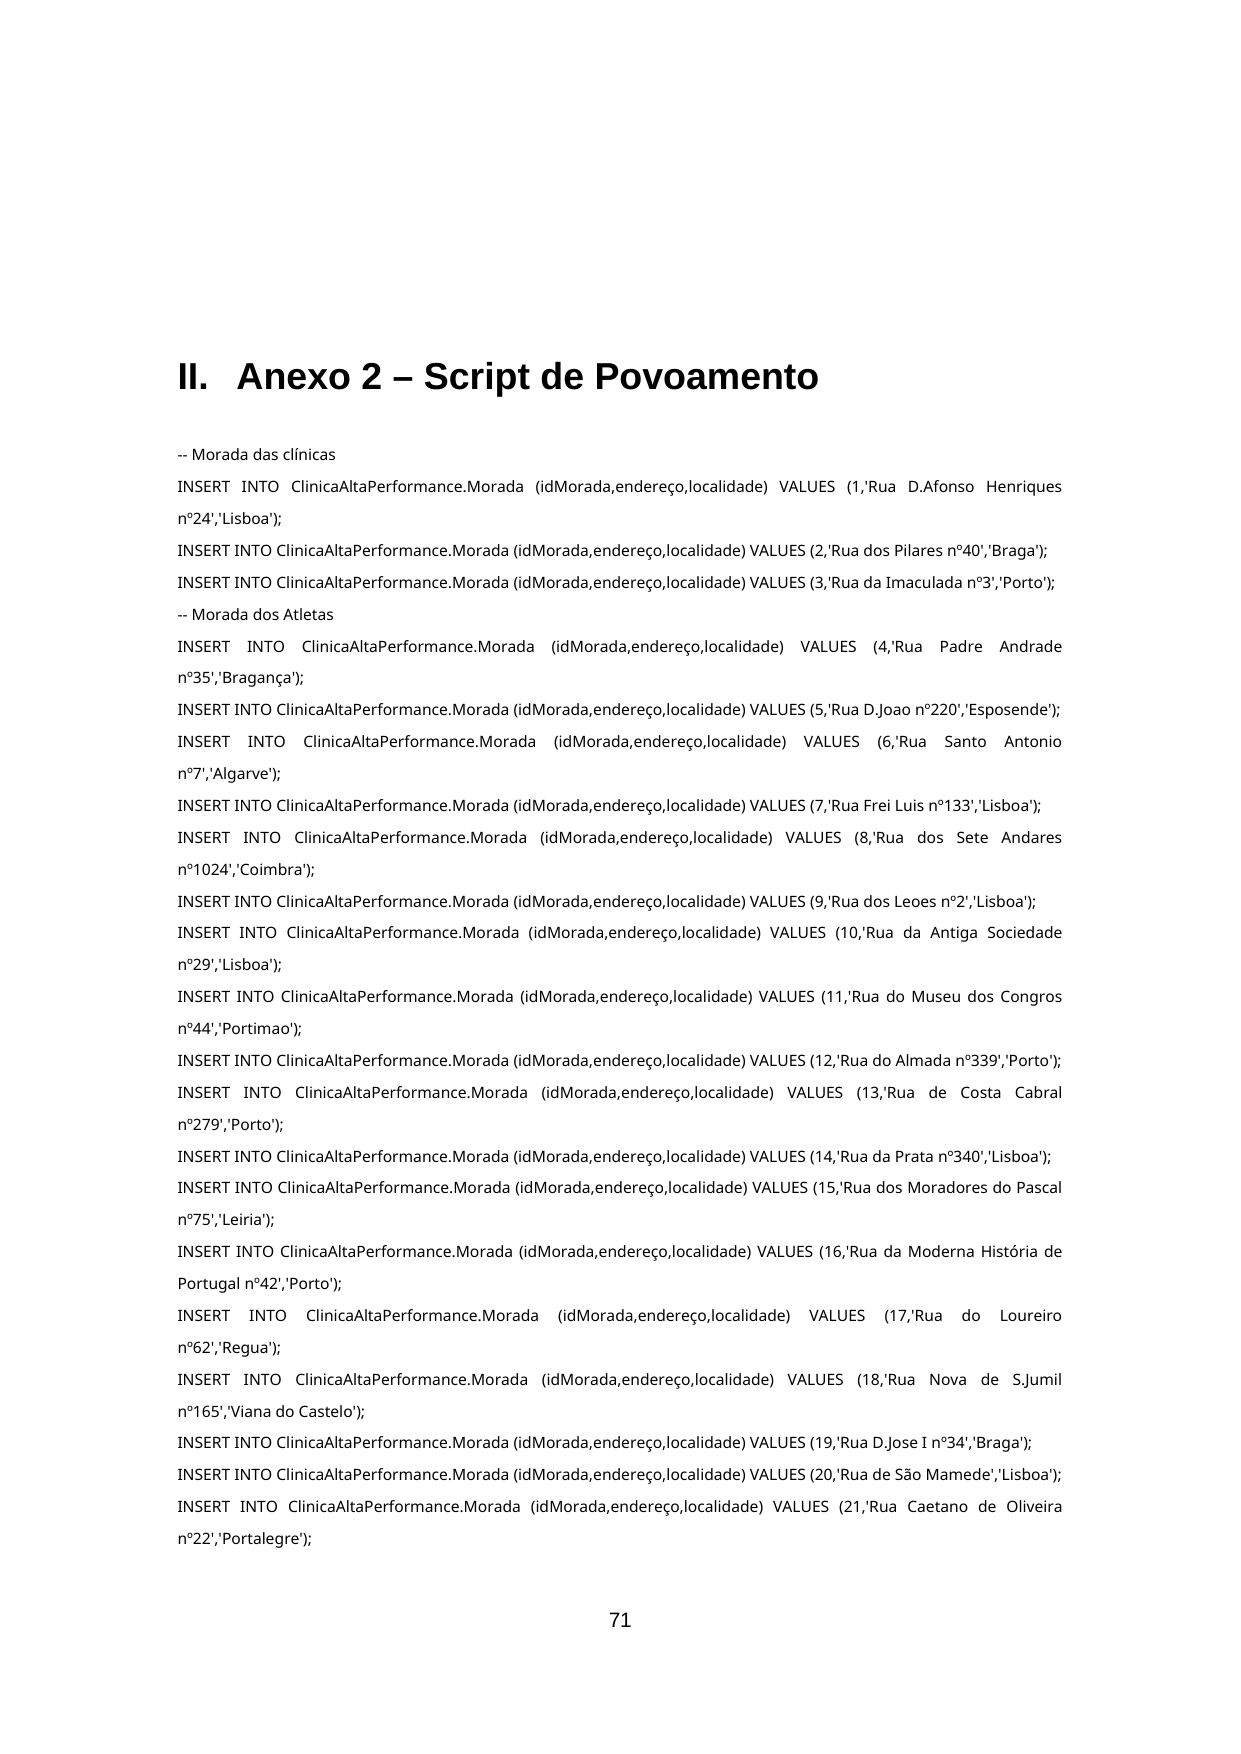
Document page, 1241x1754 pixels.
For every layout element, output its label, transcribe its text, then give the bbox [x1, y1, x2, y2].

text INSERT INTO ClinicaAltaPerformance.Morada (idMorada,endereço,localidade) VALUES (3,'Rua da Imaculada nº3','Porto'); [177, 572, 1063, 593]
text Anexo 2 – Script de Povoamento [177, 354, 1063, 398]
text INSERT INTO ClinicaAltaPerformance.Morada (idMorada,endereço,localidade) VALUES (15,'Rua dos Moradores do Pascal nº75','Leiria'); [177, 1177, 1063, 1230]
text INSERT INTO ClinicaAltaPerformance.Morada (idMorada,endereço,localidade) VALUES (9,'Rua dos Leoes nº2','Lisboa'); [177, 890, 1063, 912]
text -- Morada das clínicas [177, 444, 1063, 465]
text INSERT INTO ClinicaAltaPerformance.Morada (idMorada,endereço,localidade) VALUES (16,'Rua da Moderna História de Portugal nº42','Porto'); [177, 1241, 1063, 1294]
text INSERT INTO ClinicaAltaPerformance.Morada (idMorada,endereço,localidade) VALUES (21,'Rua Caetano de Oliveira nº22','Portalegre'); [177, 1496, 1063, 1549]
text INSERT INTO ClinicaAltaPerformance.Morada (idMorada,endereço,localidade) VALUES (18,'Rua Nova de S.Jumil nº165','Viana do Castelo'); [177, 1368, 1063, 1422]
text INSERT INTO ClinicaAltaPerformance.Morada (idMorada,endereço,localidade) VALUES (12,'Rua do Almada nº339','Porto'); [177, 1050, 1063, 1071]
text INSERT INTO ClinicaAltaPerformance.Morada (idMorada,endereço,localidade) VALUES (17,'Rua do Loureiro nº62','Regua'); [177, 1305, 1063, 1358]
text INSERT INTO ClinicaAltaPerformance.Morada (idMorada,endereço,localidade) VALUES (5,'Rua D.Joao nº220','Esposende'); [177, 699, 1063, 720]
text INSERT INTO ClinicaAltaPerformance.Morada (idMorada,endereço,localidade) VALUES (6,'Rua Santo Antonio nº7','Algarve'); [177, 731, 1063, 784]
text INSERT INTO ClinicaAltaPerformance.Morada (idMorada,endereço,localidade) VALUES (13,'Rua de Costa Cabral nº279','Porto'); [177, 1082, 1063, 1135]
text INSERT INTO ClinicaAltaPerformance.Morada (idMorada,endereço,localidade) VALUES (2,'Rua dos Pilares nº40','Braga'); [177, 540, 1063, 561]
text INSERT INTO ClinicaAltaPerformance.Morada (idMorada,endereço,localidade) VALUES (8,'Rua dos Sete Andares nº1024','Coimbra'); [177, 827, 1063, 880]
text INSERT INTO ClinicaAltaPerformance.Morada (idMorada,endereço,localidade) VALUES (19,'Rua D.Jose I nº34','Braga'); [177, 1432, 1063, 1453]
text -- Morada dos Atletas [177, 603, 1063, 625]
text INSERT INTO ClinicaAltaPerformance.Morada (idMorada,endereço,localidade) VALUES (1,'Rua D.Afonso Henriques nº24','Lisboa'); [177, 476, 1063, 529]
text INSERT INTO ClinicaAltaPerformance.Morada (idMorada,endereço,localidade) VALUES (14,'Rua da Prata nº340','Lisboa'); [177, 1145, 1063, 1167]
text INSERT INTO ClinicaAltaPerformance.Morada (idMorada,endereço,localidade) VALUES (20,'Rua de São Mamede','Lisboa'); [177, 1464, 1063, 1485]
text INSERT INTO ClinicaAltaPerformance.Morada (idMorada,endereço,localidade) VALUES (11,'Rua do Museu dos Congros nº44','Portimao'); [177, 986, 1063, 1039]
text INSERT INTO ClinicaAltaPerformance.Morada (idMorada,endereço,localidade) VALUES (10,'Rua da Antiga Sociedade nº29','Lisboa'); [177, 922, 1063, 975]
text INSERT INTO ClinicaAltaPerformance.Morada (idMorada,endereço,localidade) VALUES (7,'Rua Frei Luis nº133','Lisboa'); [177, 795, 1063, 816]
text INSERT INTO ClinicaAltaPerformance.Morada (idMorada,endereço,localidade) VALUES (4,'Rua Padre Andrade nº35','Bragança'); [177, 635, 1063, 688]
